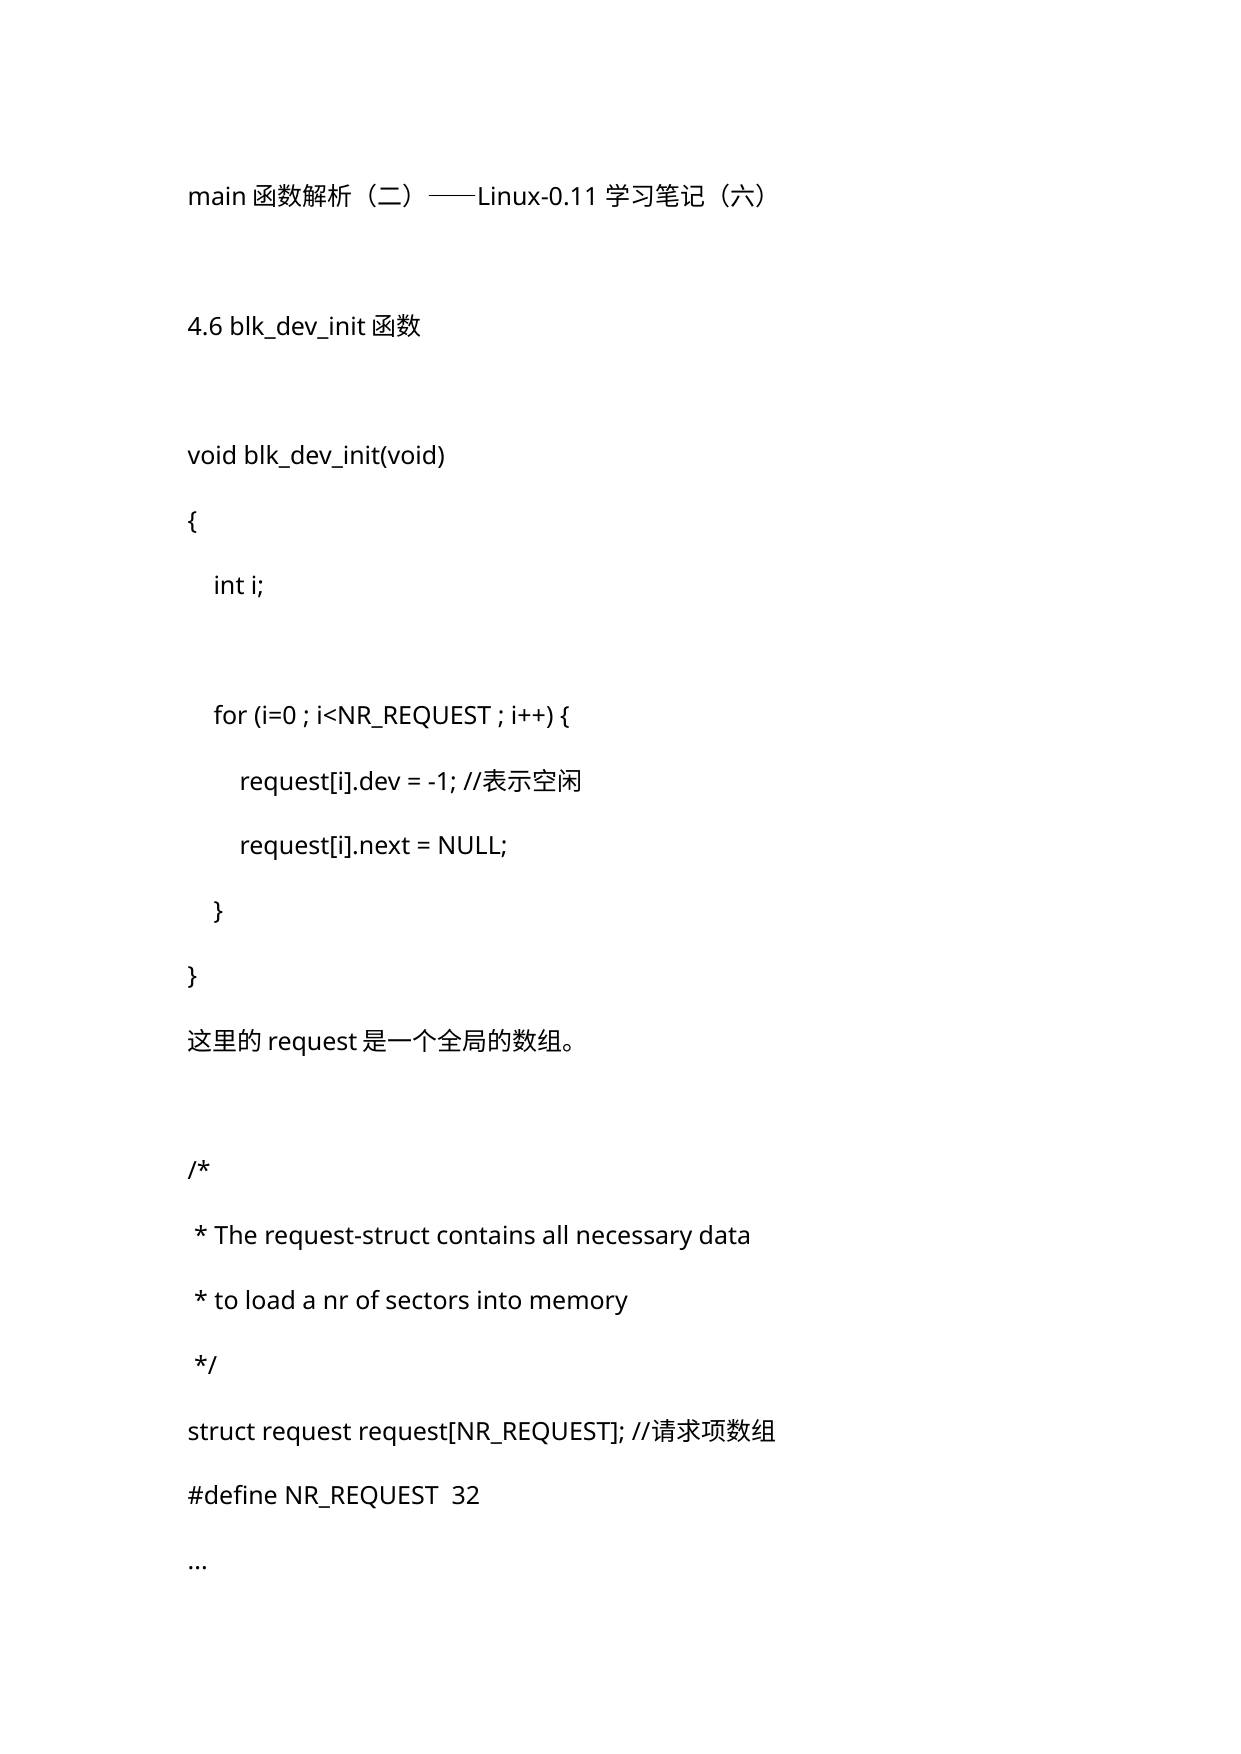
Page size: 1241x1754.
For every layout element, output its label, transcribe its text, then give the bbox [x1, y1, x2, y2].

text /* [187, 1137, 1053, 1202]
text { [187, 487, 1053, 552]
text */ [187, 1332, 1053, 1397]
text 这里的request是一个全局的数组。 [187, 1007, 1053, 1072]
text ... [187, 1527, 1053, 1592]
text 4.6 blk_dev_init函数 [187, 292, 1053, 357]
text * to load a nr of sectors into memory [187, 1267, 1053, 1332]
text main函数解析（二）——Linux-0.11 学习笔记（六） [187, 162, 1053, 227]
text } [187, 942, 1053, 1007]
text void blk_dev_init(void) [187, 422, 1053, 487]
text * The request-struct contains all necessary data [187, 1202, 1053, 1267]
text #define NR_REQUEST 32 [187, 1462, 1053, 1527]
text } [187, 877, 1053, 942]
text for (i=0 ; i<NR_REQUEST ; i++) { [187, 682, 1053, 747]
text struct request request[NR_REQUEST]; //请求项数组 [187, 1397, 1053, 1462]
text request[i].next = NULL; [187, 812, 1053, 877]
text int i; [187, 552, 1053, 617]
text request[i].dev = -1; //表示空闲 [187, 747, 1053, 812]
